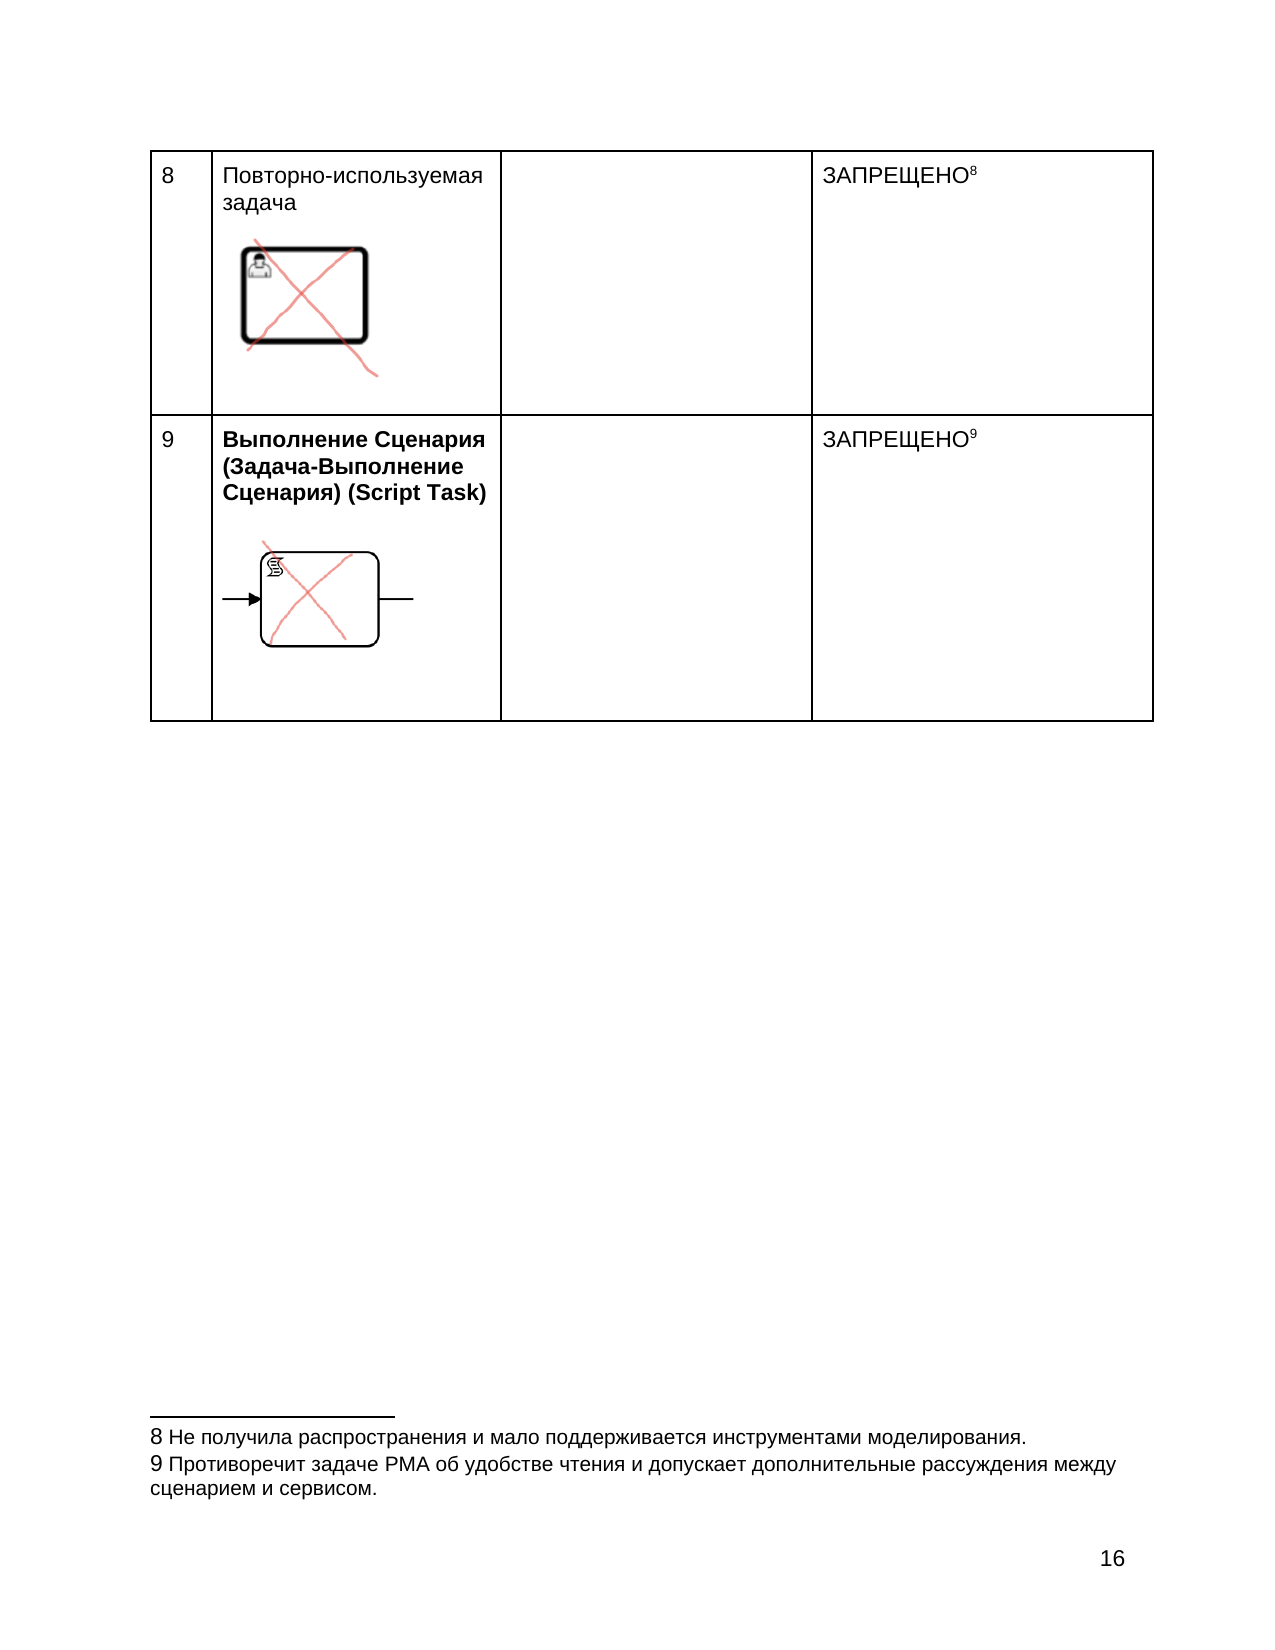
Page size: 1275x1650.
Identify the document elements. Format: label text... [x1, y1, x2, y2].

table_cell Повторно-используемая задача [213, 152, 500, 414]
table_cell 9 [152, 416, 211, 720]
table_cell ЗАПРЕЩЕНО [813, 152, 1152, 414]
table_cell ЗАПРЕЩЕНО [813, 416, 1152, 720]
table_cell [502, 416, 811, 720]
table_cell 8 [152, 152, 211, 414]
picture [222, 505, 414, 684]
table_cell Выполнение Сценария (Задача-Выполнение Сценария) (Script Task) [213, 416, 500, 720]
picture [222, 215, 391, 378]
table_cell [502, 152, 811, 414]
